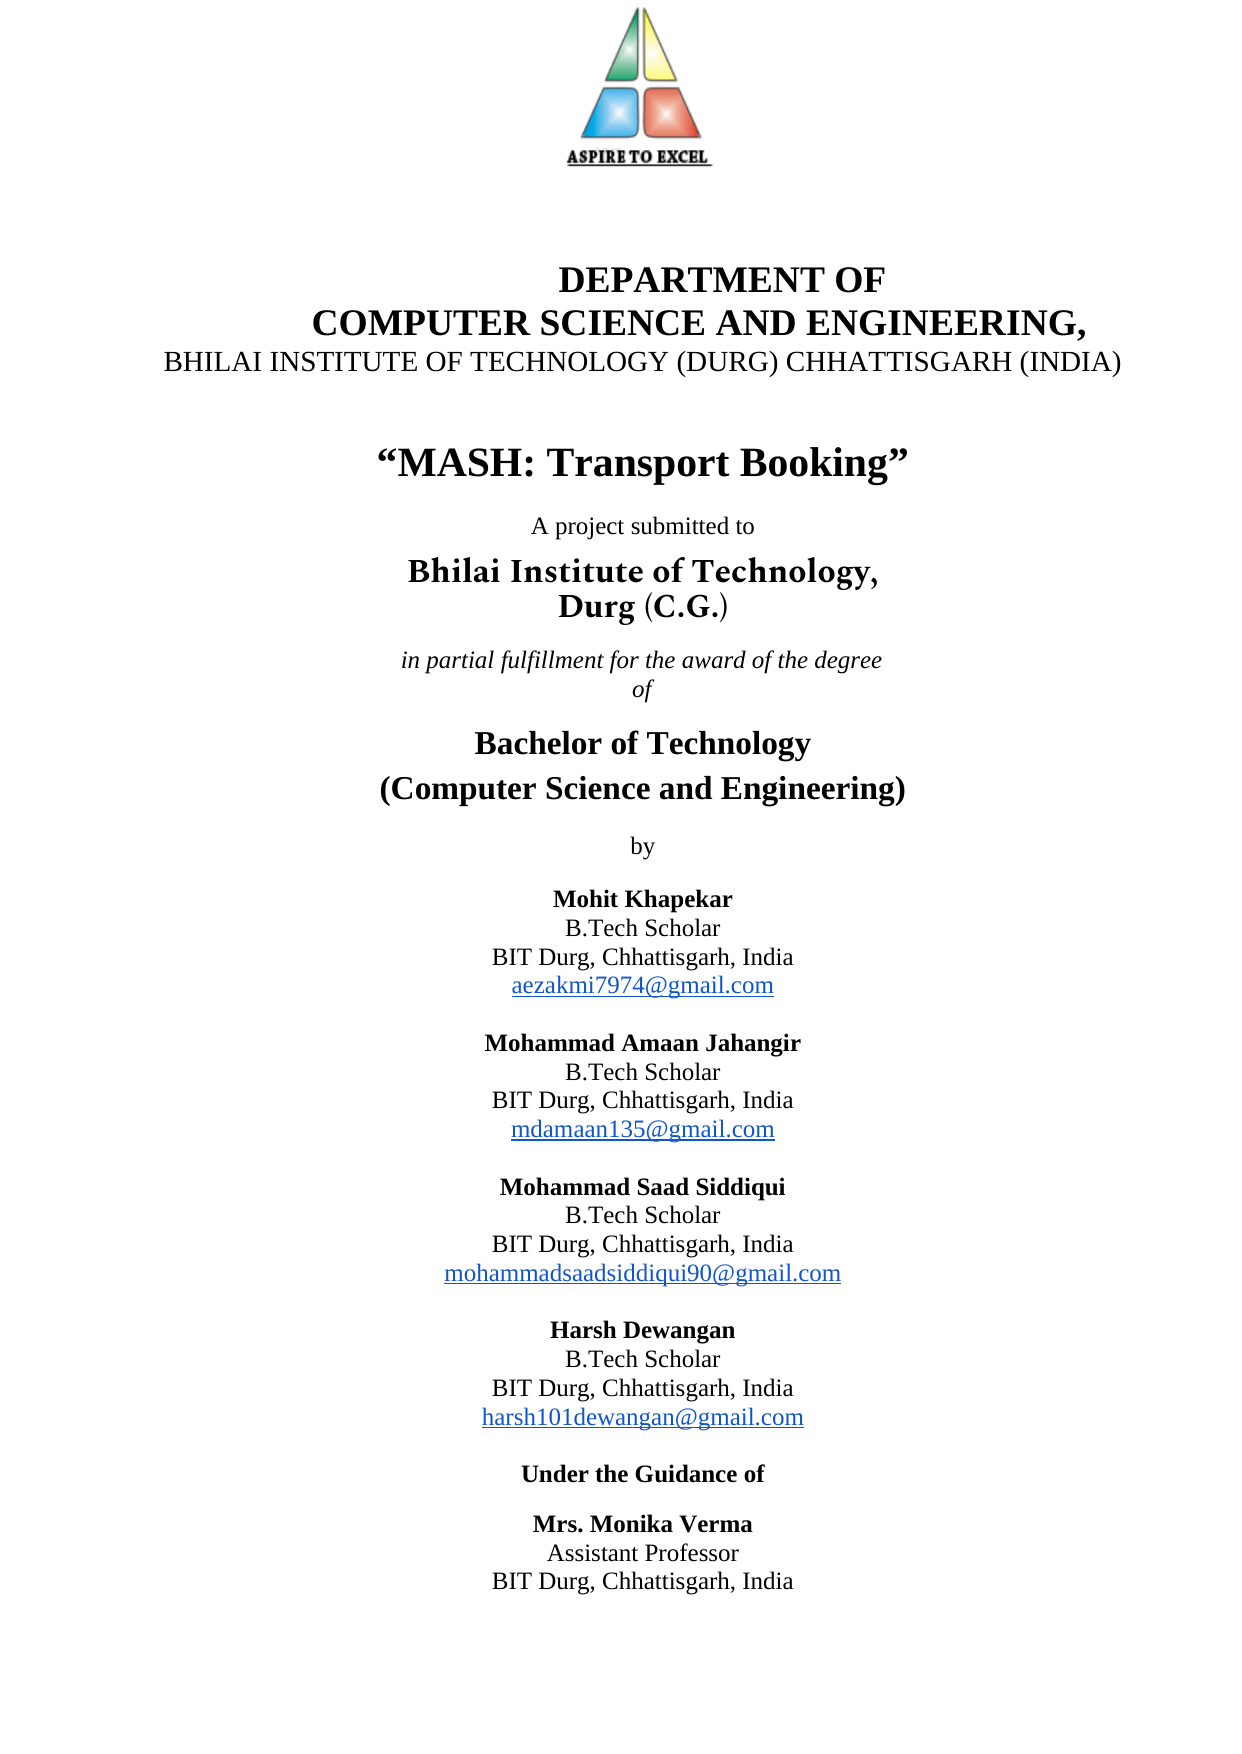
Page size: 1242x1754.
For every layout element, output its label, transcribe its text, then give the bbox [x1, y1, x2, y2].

text mohammadsaadsiddiqui90@gmail.com [122, 1258, 1163, 1287]
text B.Tech Scholar [122, 1201, 1163, 1229]
text in partial fulfillment for the award of the degree [122, 645, 1163, 674]
text BIT Durg, Chhattisgarh, India [122, 942, 1163, 971]
text by [122, 831, 1163, 860]
text Bhilai Institute of Technology, [122, 554, 1163, 589]
text BHILAI INSTITUTE OF TECHNOLOGY (DURG) CHHATTISGARH (INDIA) [122, 344, 1163, 377]
text B.Tech Scholar [122, 1057, 1163, 1086]
picture [562, 0, 727, 182]
text Durg (C.G.) [122, 589, 1163, 624]
title “MASH: Transport Booking” [122, 437, 1163, 485]
text of [122, 674, 1163, 703]
text mdamaan135@gmail.com [122, 1114, 1163, 1143]
text Under the Guidance of [122, 1459, 1163, 1488]
text BIT Durg, Chhattisgarh, India [122, 1086, 1163, 1114]
text BIT Durg, Chhattisgarh, India [122, 1566, 1163, 1595]
text BIT Durg, Chhattisgarh, India [122, 1373, 1163, 1402]
text B.Tech Scholar [122, 1344, 1163, 1373]
text COMPUTER SCIENCE AND ENGINEERING, [122, 301, 1163, 344]
text Mohammad Saad Siddiqui [122, 1172, 1163, 1201]
text DEPARTMENT OF [122, 257, 1163, 301]
text Mohit Khapekar [122, 884, 1163, 913]
text Harsh Dewangan [122, 1316, 1163, 1344]
text Mohammad Amaan Jahangir [122, 1028, 1163, 1057]
text A project submitted to [122, 511, 1163, 540]
text harsh101dewangan@gmail.com [122, 1402, 1163, 1431]
text BIT Durg, Chhattisgarh, India [122, 1229, 1163, 1258]
text B.Tech Scholar [122, 913, 1163, 942]
text Mrs. Monika Verma [122, 1509, 1163, 1538]
text Assistant Professor [122, 1538, 1163, 1566]
text aezakmi7974@gmail.com [122, 971, 1163, 999]
